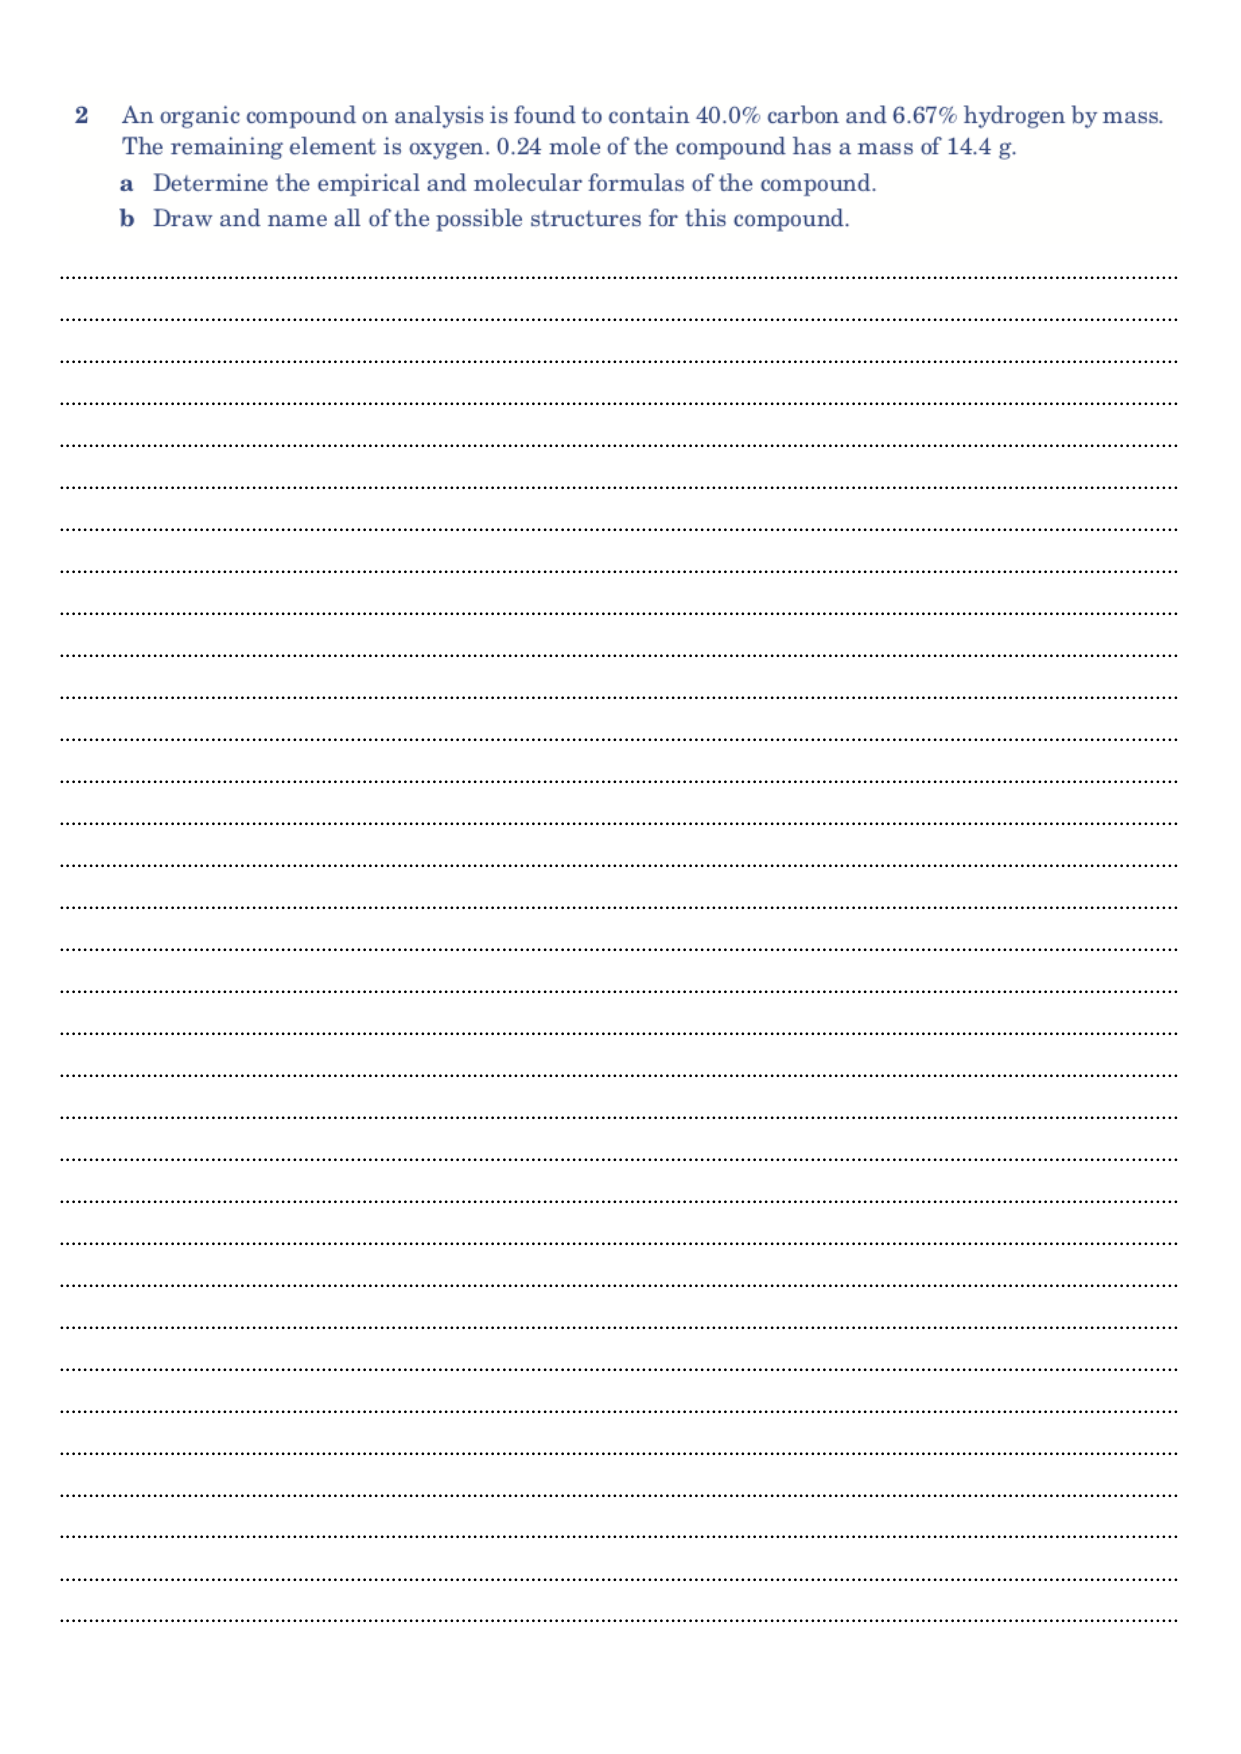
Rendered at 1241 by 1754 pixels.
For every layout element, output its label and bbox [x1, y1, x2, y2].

picture [59, 88, 1182, 244]
